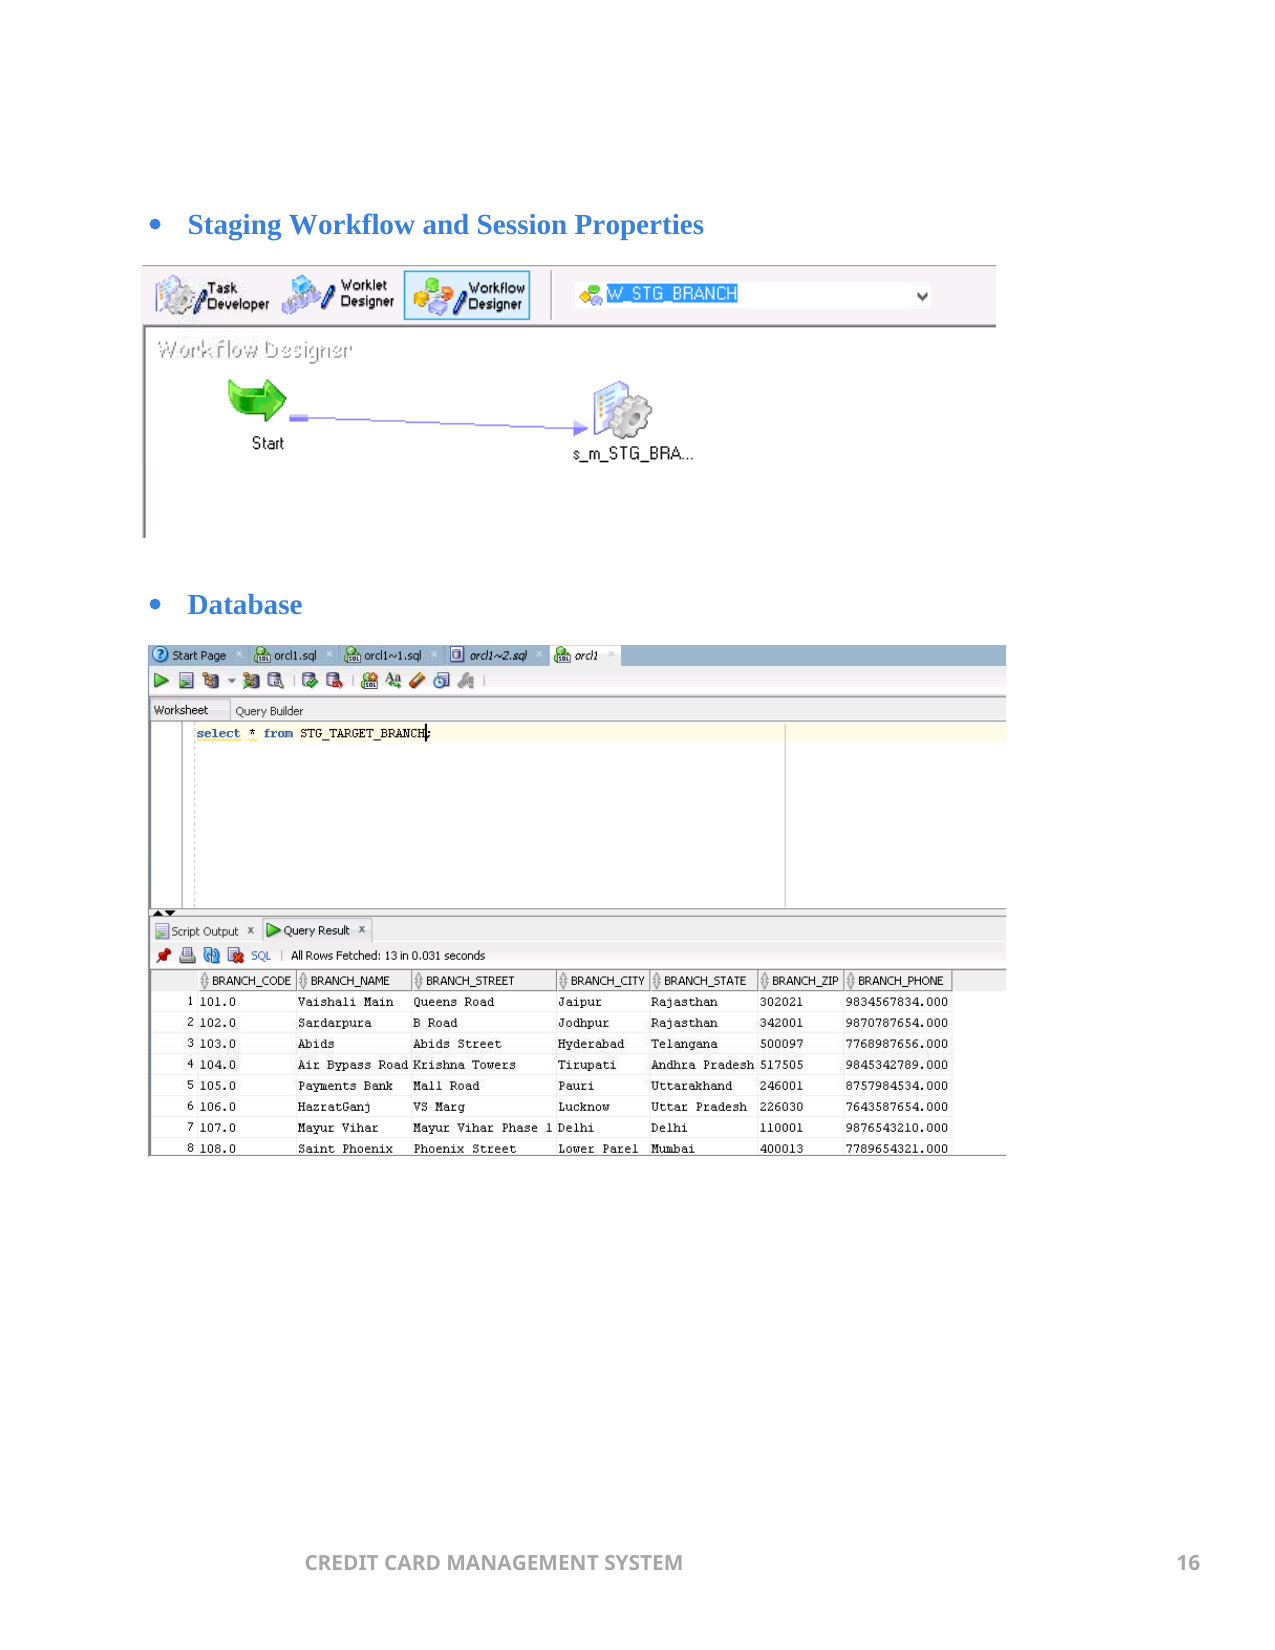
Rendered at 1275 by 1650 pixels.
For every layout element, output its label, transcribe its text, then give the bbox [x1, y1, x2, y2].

list Staging Workflow and Session Properties [150, 207, 1200, 241]
list Database [150, 587, 1200, 621]
picture [147, 645, 1007, 1157]
picture [140, 265, 996, 538]
